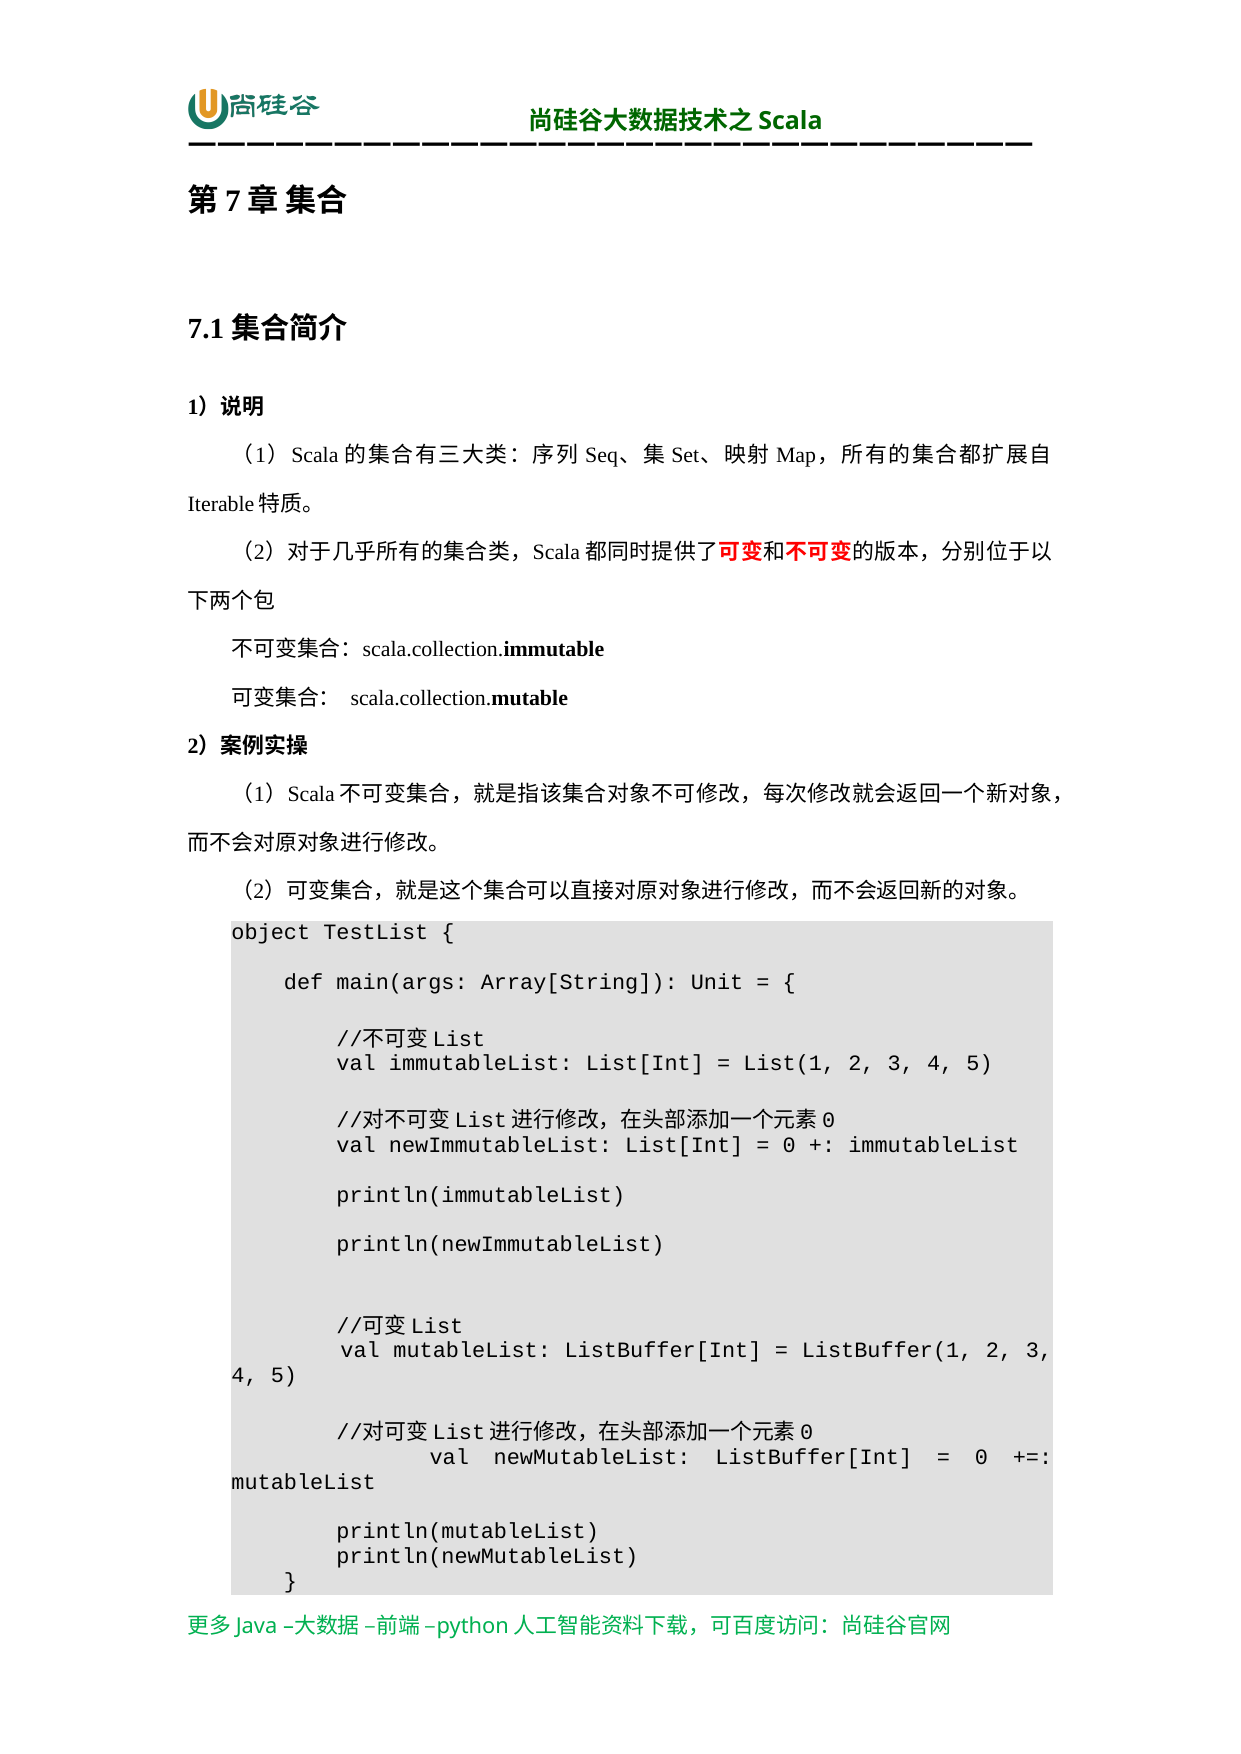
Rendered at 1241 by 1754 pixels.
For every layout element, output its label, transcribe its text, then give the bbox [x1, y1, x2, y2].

text def main(args: Array[String]): Unit = { [231, 971, 1053, 996]
text （2）可变集合，就是这个集合可以直接对原对象进行修改，而不会返回新的对象。 [187, 873, 1053, 906]
subtitle 7.1 集合简介 [187, 293, 1053, 358]
text 不可变集合：scala.collection.immutable [231, 631, 1053, 663]
picture [187, 88, 321, 130]
text 2）案例实操 [187, 728, 1053, 760]
subtitle 第7章 集合 [187, 165, 1053, 230]
text 可变集合： scala.collection.mutable [231, 679, 1053, 712]
text //不可变List [231, 1021, 1053, 1053]
text （2）对于几乎所有的集合类，Scala都同时提供了可变和不可变的版本，分别位于以下两个包 [187, 534, 1053, 615]
text println(immutableList) [231, 1184, 1053, 1208]
text println(newMutableList) [231, 1545, 1053, 1570]
text （1）Scala的集合有三大类：序列Seq、集Set、映射Map，所有的集合都扩展自Iterable特质。 [187, 437, 1053, 518]
text //对可变List进行修改，在头部添加一个元素0 [231, 1414, 1053, 1446]
text val newMutableList: ListBuffer[Int] = 0 +=: mutableList [231, 1446, 1053, 1496]
text println(mutableList) [231, 1520, 1053, 1545]
text 1）说明 [187, 388, 1053, 421]
text //可变List [231, 1308, 1053, 1340]
text //对不可变List进行修改，在头部添加一个元素0 [231, 1102, 1053, 1134]
text } [231, 1570, 1053, 1595]
text （1）Scala不可变集合，就是指该集合对象不可修改，每次修改就会返回一个新对象，而不会对原对象进行修改。 [187, 776, 1053, 857]
text println(newImmutableList) [231, 1233, 1053, 1258]
text val immutableList: List[Int] = List(1, 2, 3, 4, 5) [231, 1053, 1053, 1077]
text val mutableList: ListBuffer[Int] = ListBuffer(1, 2, 3, 4, 5) [231, 1340, 1053, 1389]
text object TestList { [231, 921, 1053, 946]
text val newImmutableList: List[Int] = 0 +: immutableList [231, 1134, 1053, 1159]
